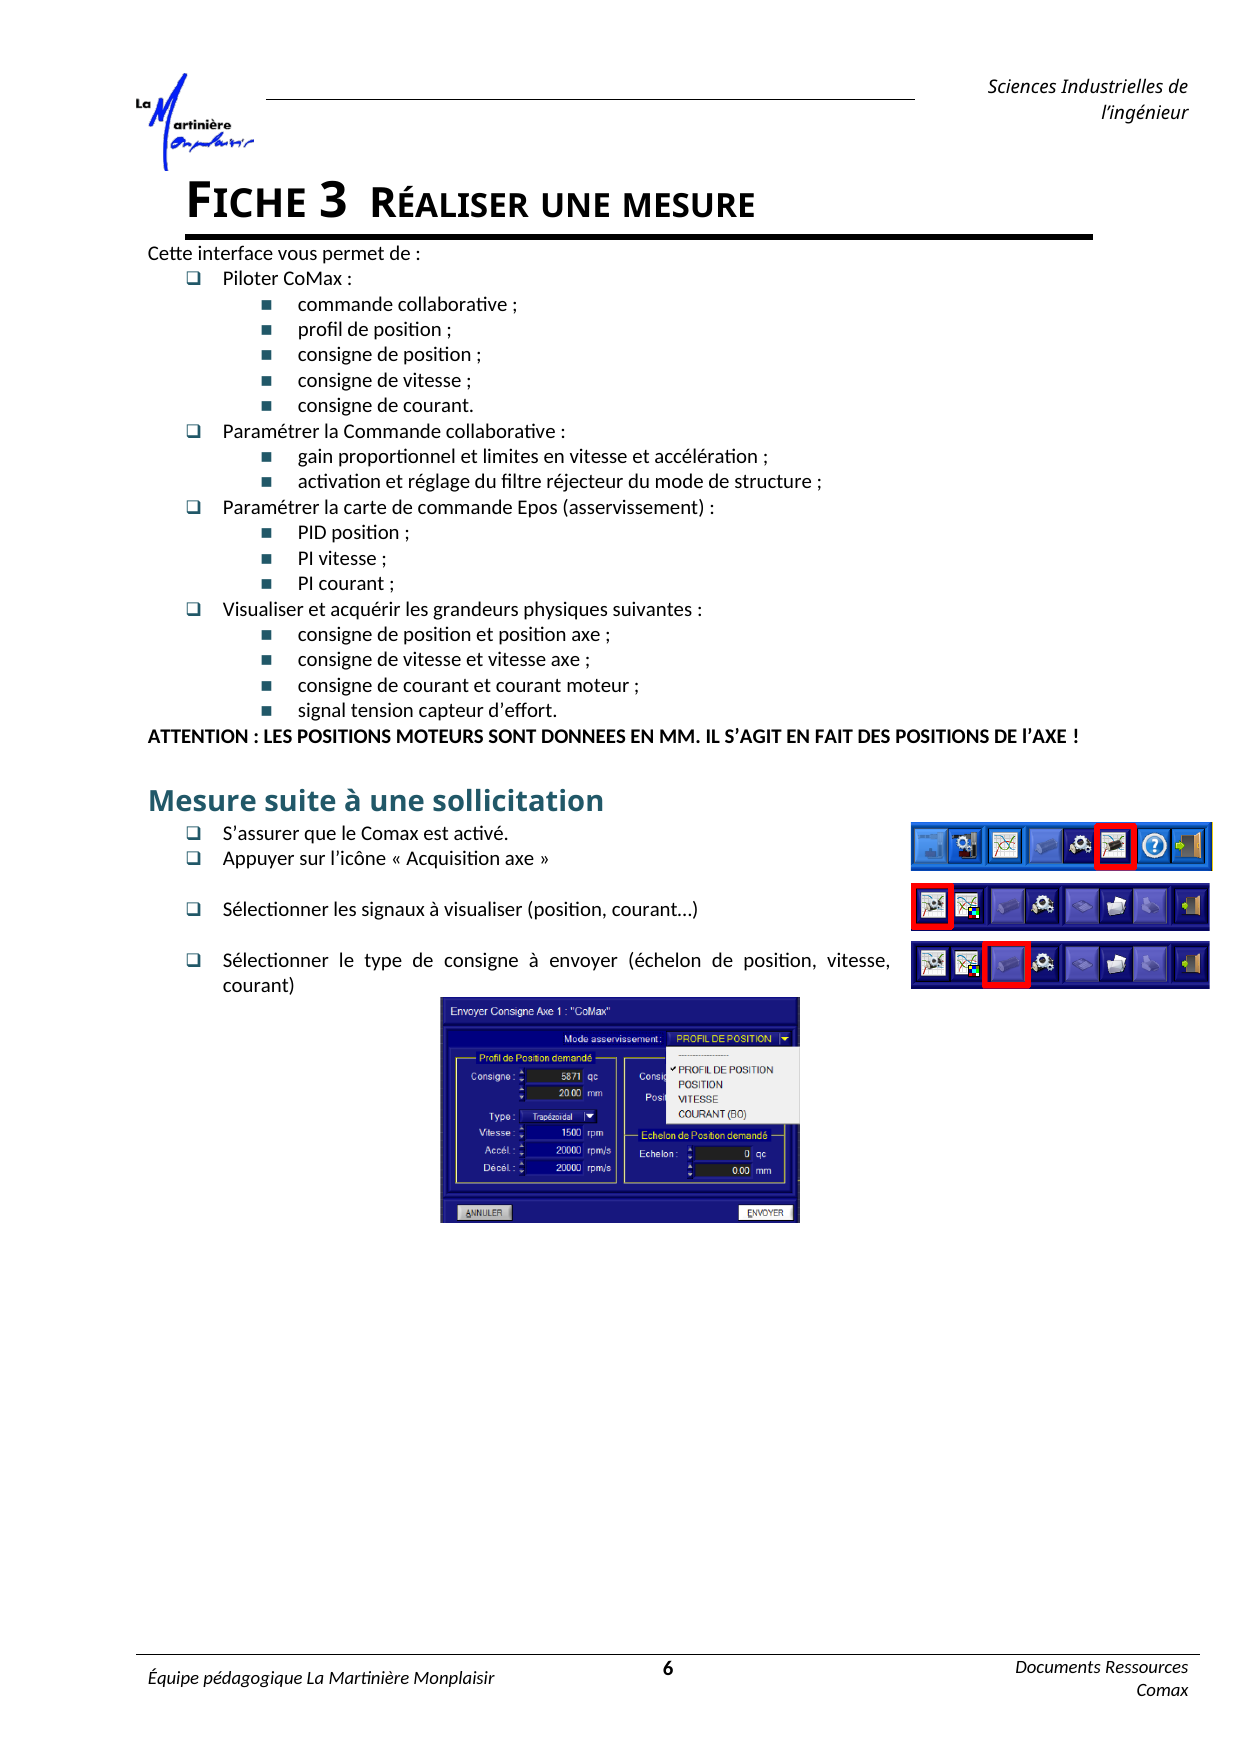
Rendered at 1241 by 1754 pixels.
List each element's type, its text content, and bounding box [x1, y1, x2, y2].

list consigne de vitesse et vitesse axe ; [260, 647, 1093, 672]
text ATTENTION : LES POSITIONS MOTEURS SONT DONNEES EN MM. IL S’AGIT EN FAIT DES POSITIONS DE l’AXE ! [148, 723, 1093, 748]
list Sélectionner le type de consigne à envoyer (échelon de position, vitesse, courant) [185, 947, 1093, 998]
subtitle Mesure suite à une sollicitation [148, 780, 1093, 820]
list consigne de position ; [260, 342, 1093, 367]
list signal tension capteur d’effort. [260, 697, 1093, 723]
list PID position ; [260, 519, 1093, 545]
list consigne de courant. [260, 392, 1093, 418]
list Piloter CoMax : [185, 265, 1093, 291]
list activation et réglage du filtre réjecteur du mode de structure ; [260, 469, 1093, 494]
list Sélectionner les signaux à visualiser (position, courant…) [185, 896, 911, 921]
picture [136, 73, 254, 171]
picture [440, 997, 800, 1223]
list consigne de vitesse ; [260, 367, 1093, 392]
subtitle Réaliser une mesure [185, 163, 1093, 234]
picture [911, 883, 1210, 931]
list PI vitesse ; [260, 545, 1093, 570]
list Paramétrer la Commande collaborative : [185, 418, 1093, 443]
list profil de position ; [260, 316, 1093, 342]
list Visualiser et acquérir les grandeurs physiques suivantes : [185, 596, 1093, 621]
list S’assurer que le Comax est activé. [185, 820, 1093, 845]
list Paramétrer la carte de commande Epos (asservissement) : [185, 494, 1093, 519]
list commande collaborative ; [260, 291, 1093, 316]
picture [910, 822, 1213, 871]
list consigne de courant et courant moteur ; [260, 672, 1093, 697]
list gain proportionnel et limites en vitesse et accélération ; [260, 443, 1093, 469]
list Appuyer sur l’icône « Acquisition axe » [185, 845, 910, 871]
list consigne de position et position axe ; [260, 621, 1093, 647]
list PI courant ; [260, 570, 1093, 596]
text Cette interface vous permet de : [148, 240, 1093, 265]
picture [911, 941, 1210, 989]
